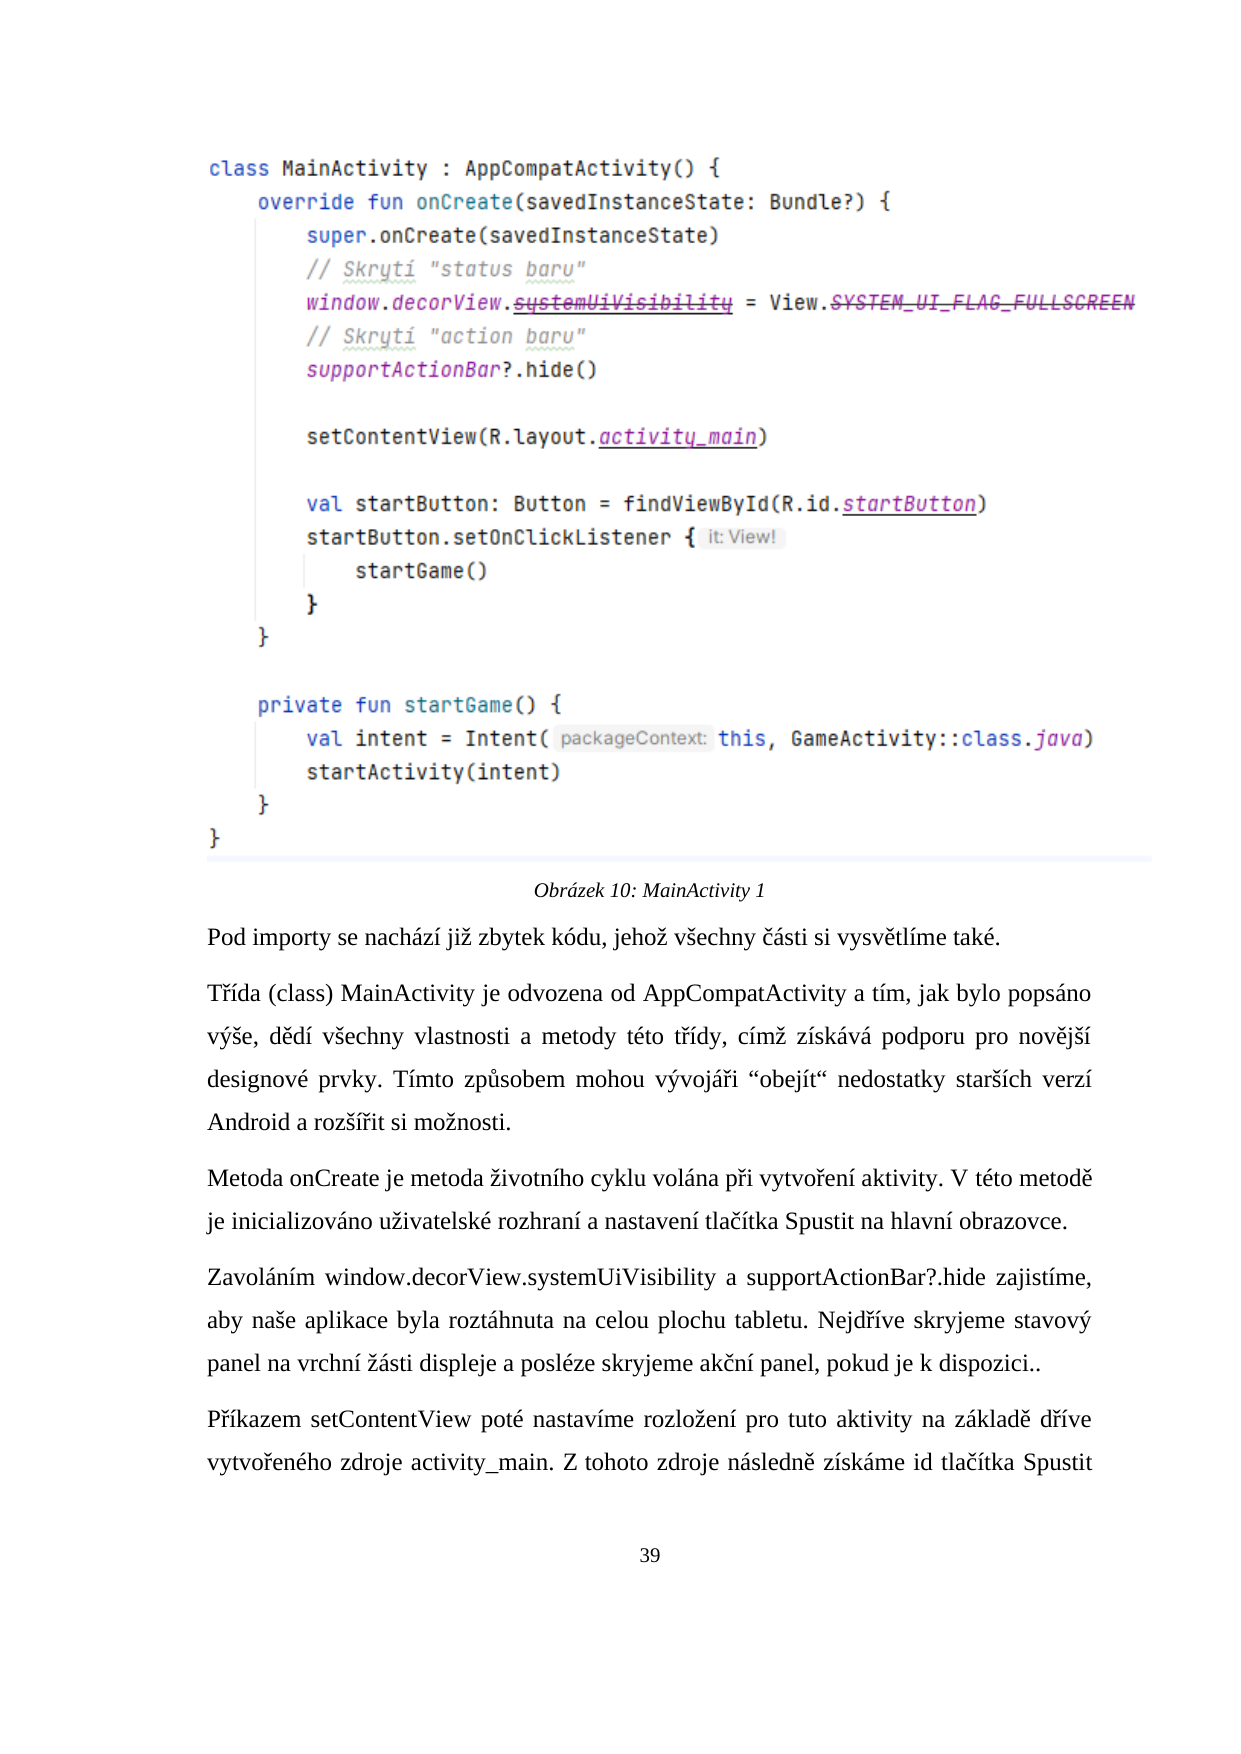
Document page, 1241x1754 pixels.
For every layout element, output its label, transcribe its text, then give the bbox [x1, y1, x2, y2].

text Pod importy se nachází již zbytek kódu, jehož všechny části si vysvětlíme také. [207, 922, 1092, 951]
text Obrázek 10: MainActivity 1 [207, 877, 1092, 902]
text Zavoláním window.decorView.systemUiVisibility a supportActionBar?.hide zajistíme, aby naše aplikace byla roztáhnuta na celou plochu tabletu. Nejdříve skryjeme stavový panel na vrchní žásti displeje a posléze skryjeme akční panel, pokud je k dispozici.. [207, 1262, 1092, 1377]
picture [206, 147, 1152, 862]
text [207, 1404, 1092, 1476]
text Metoda onCreate je metoda životního cyklu volána při vytvoření aktivity. V této metodě je inicializováno uživatelské rozhraní a nastavení tlačítka Spustit na hlavní obrazovce. [207, 1163, 1092, 1235]
text Třída (class) MainActivity je odvozena od AppCompatActivity a tím, jak bylo popsáno výše, dědí všechny vlastnosti a metody této třídy, címž získává podporu pro novější designové prvky. Tímto způsobem mohou vývojáři “obejít“ nedostatky starších verzí Android a rozšířit si možnosti. [207, 978, 1092, 1136]
